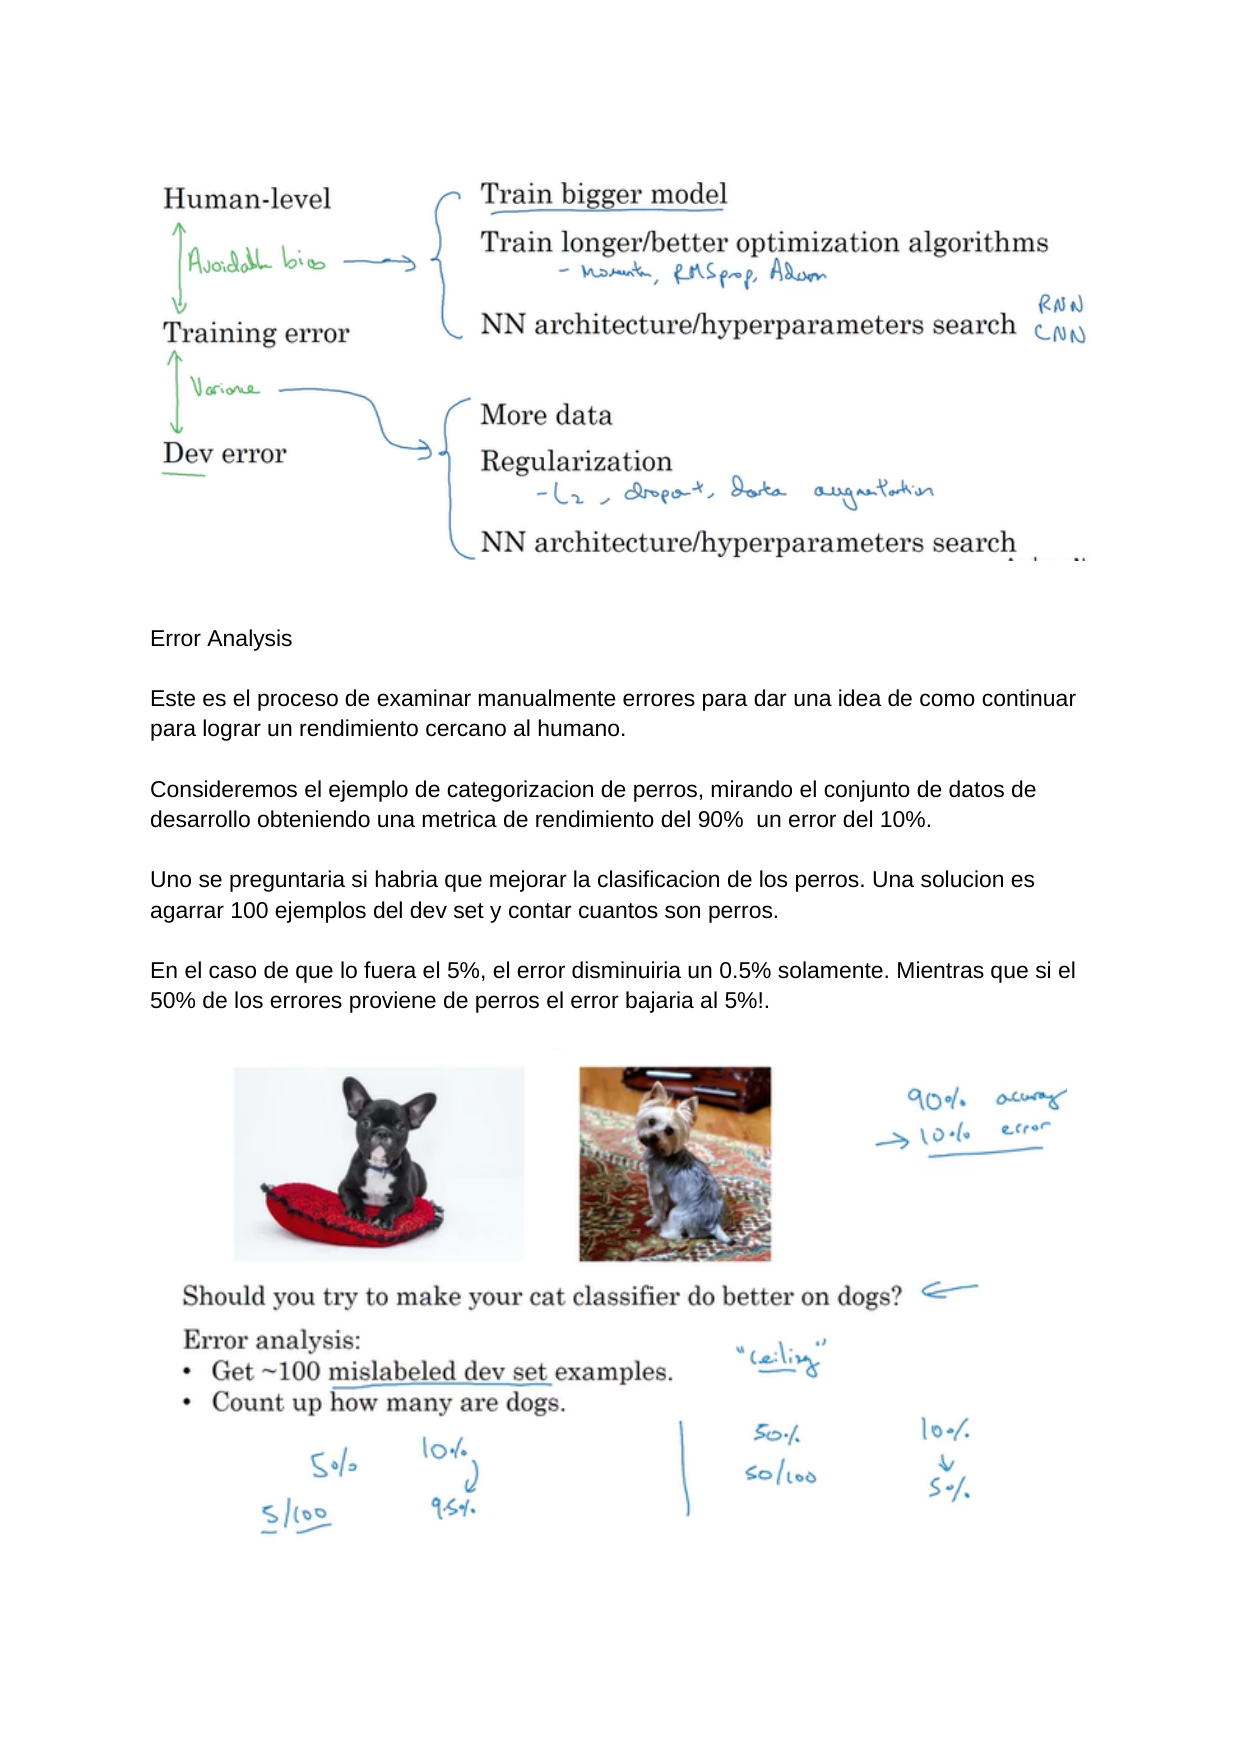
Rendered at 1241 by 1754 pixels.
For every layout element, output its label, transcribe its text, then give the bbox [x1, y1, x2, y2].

text Error Analysis [150, 625, 1090, 651]
picture [150, 150, 1091, 561]
picture [150, 1047, 1068, 1551]
text Este es el proceso de examinar manualmente errores para dar una idea de como continuar para lograr un rendimiento cercano al humano. [150, 685, 1090, 742]
text En el caso de que lo fuera el 5%, el error disminuiria un 0.5% solamente. Mientras que si el 50% de los errores proviene de perros el error bajaria al 5%!. [150, 957, 1090, 1013]
text Consideremos el ejemplo de categorizacion de perros, mirando el conjunto de datos de desarrollo obteniendo una metrica de rendimiento del 90% un error del 10%. [150, 776, 1090, 832]
text Uno se preguntaria si habria que mejorar la clasificacion de los perros. Una solucion es agarrar 100 ejemplos del dev set y contar cuantos son perros. [150, 866, 1090, 923]
